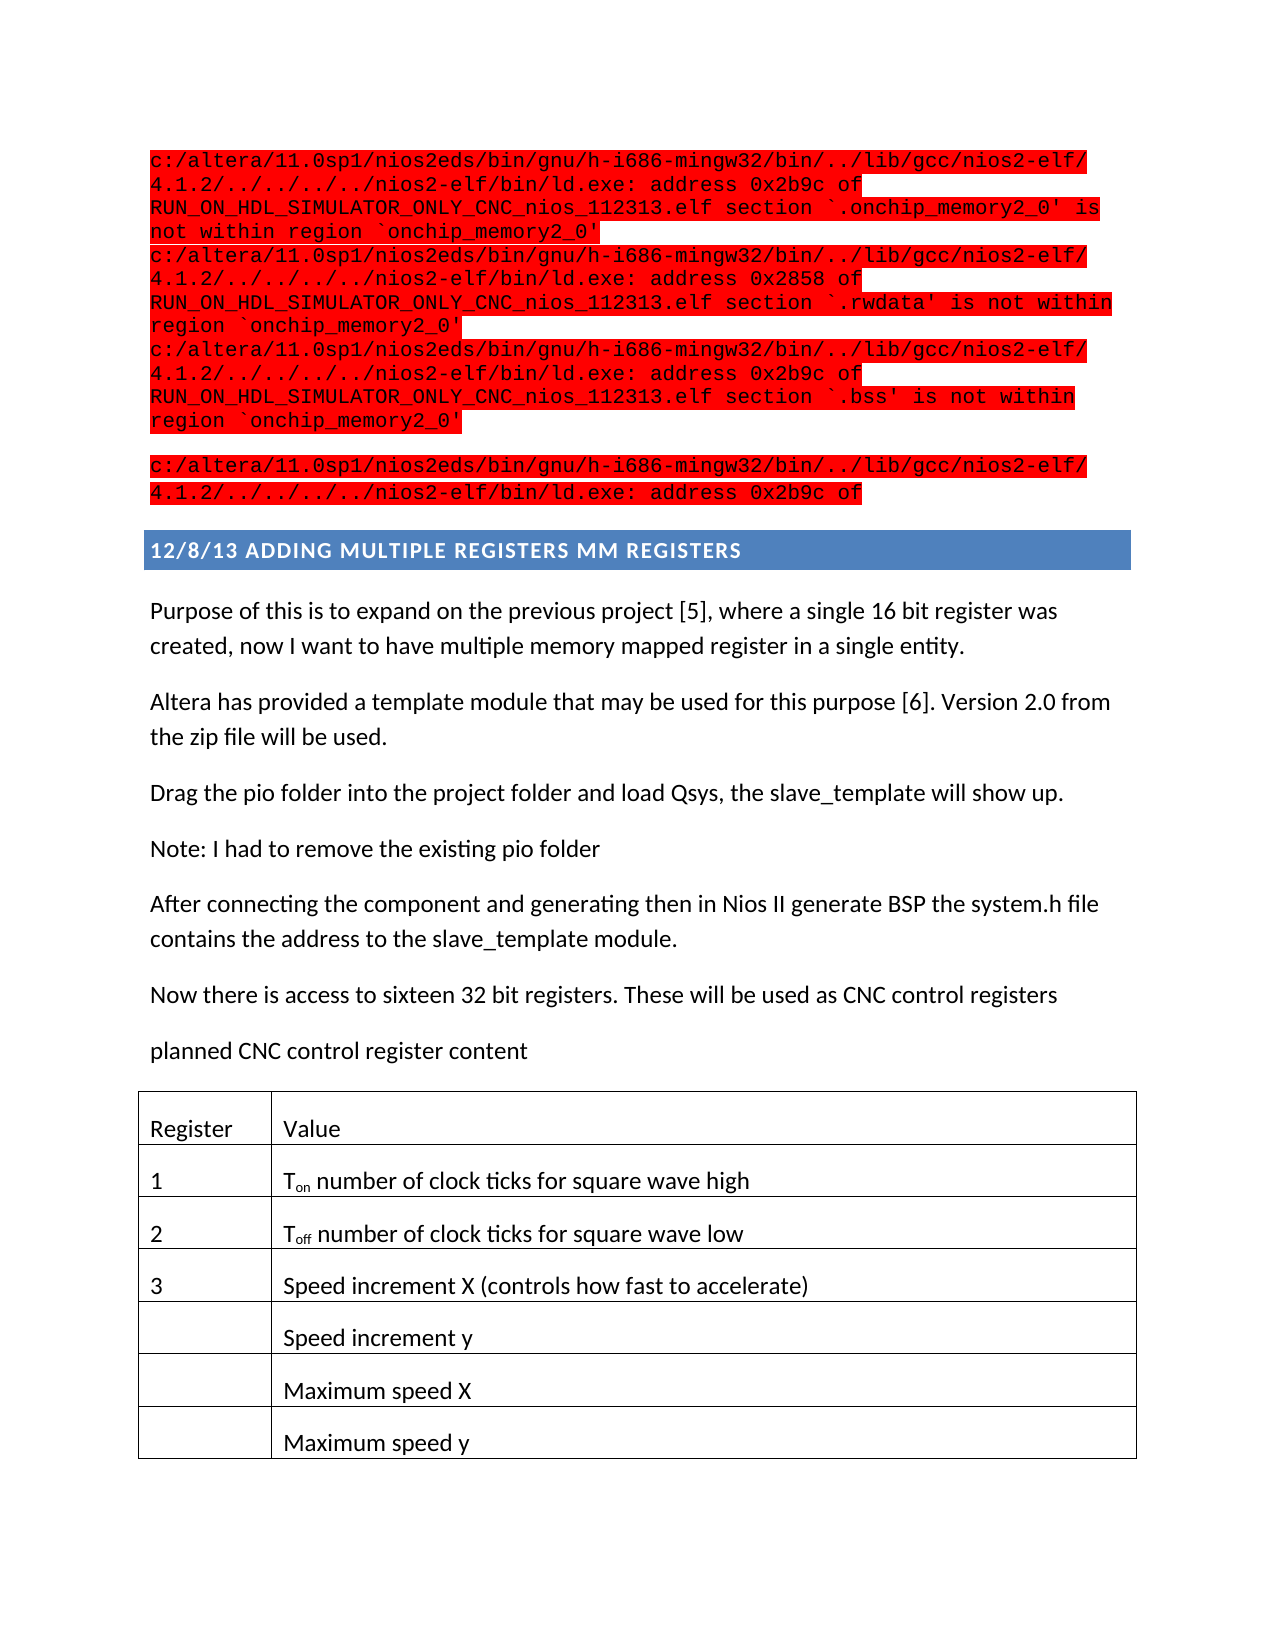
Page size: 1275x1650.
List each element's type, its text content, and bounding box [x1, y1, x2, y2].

text Purpose of this is to expand on the previous project [5], where a single 16 bit register was created, now I want to have multiple memory mapped register in a single entity. [150, 595, 1125, 661]
table_header Value [272, 1092, 1136, 1143]
subtitle 12/8/13 adding multiple registers MM registers [150, 536, 1125, 564]
table_cell Speed increment y [272, 1302, 1136, 1353]
table_cell 3 [139, 1249, 271, 1301]
table_cell Ton number of clock ticks for square wave high [272, 1145, 1136, 1196]
text Note: I had to remove the existing pio folder [150, 833, 1125, 863]
table_cell Maximum speed y [272, 1407, 1136, 1458]
table_header Register [139, 1092, 271, 1143]
table_cell Maximum speed X [272, 1354, 1136, 1406]
table_cell [139, 1354, 271, 1406]
text c:/altera/11.0sp1/nios2eds/bin/gnu/h-i686-mingw32/bin/../lib/gcc/nios2-elf/4.1.2/../../../../nios2-elf/bin/ld.exe: address 0x2b9c of [150, 454, 1125, 505]
table_cell [139, 1302, 271, 1353]
text After connecting the component and generating then in Nios II generate BSP the system.h file contains the address to the slave_template module. [150, 889, 1125, 954]
text Altera has provided a template module that may be used for this purpose [6]. Version 2.0 from the zip file will be used. [150, 686, 1125, 752]
text Now there is access to sixteen 32 bit registers. These will be used as CNC control registers [150, 979, 1125, 1010]
table_cell Toff number of clock ticks for square wave low [272, 1197, 1136, 1248]
table_cell 2 [139, 1197, 271, 1248]
table_cell 1 [139, 1145, 271, 1196]
table_cell [139, 1407, 271, 1458]
table_cell Speed increment X (controls how fast to accelerate) [272, 1249, 1136, 1301]
text Drag the pio folder into the project folder and load Qsys, the slave_template will show up. [150, 777, 1125, 807]
text planned CNC control register content [150, 1035, 1125, 1066]
text c:/altera/11.0sp1/nios2eds/bin/gnu/h-i686-mingw32/bin/../lib/gcc/nios2-elf/4.1.2/../../../../nios2-elf/bin/ld.exe: address 0x2b9c of RUN_ON_HDL_SIMULATOR_ONLY_CNC_nios_112313.elf section `.onchip_memory2_0' is not within region `onchip_memory2_0' [600, 150, 1125, 244]
